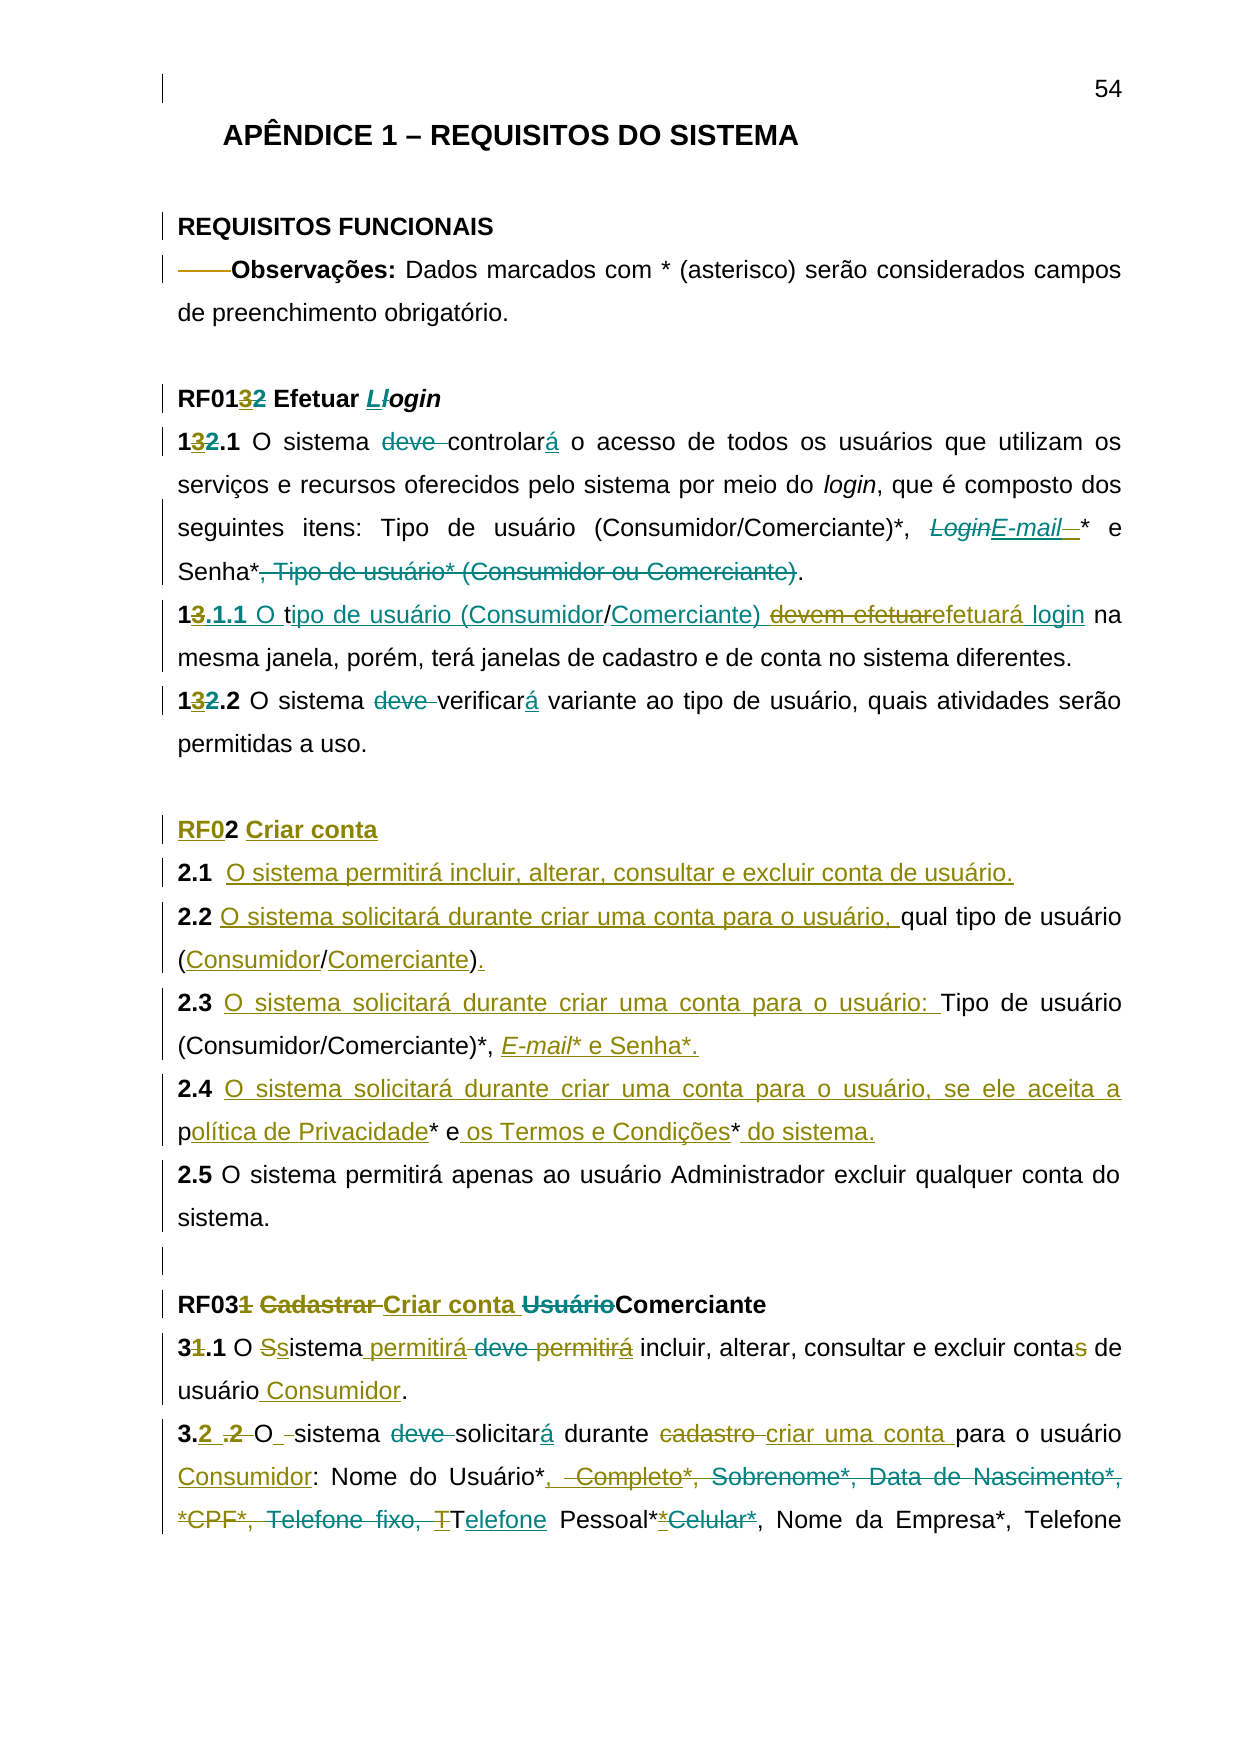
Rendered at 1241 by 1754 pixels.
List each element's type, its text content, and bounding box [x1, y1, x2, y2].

subtitle REQUISITOS FUNCIONAIS [177, 212, 1122, 240]
list 2.3 Tipo de usuário (Consumidor/Comerciante)*, [177, 988, 1122, 1060]
subtitle APÊNDICE A – requisitos do sistema [222, 118, 1122, 152]
text 2.2 qual tipo de usuário (/) [177, 902, 1122, 973]
text 1t/ na mesma janela, porém, terá janelas de cadastro e de conta no sistema diferentes. [177, 600, 1122, 672]
list 2.4 p* e* [177, 1074, 1122, 1146]
text 2 [177, 815, 1122, 844]
text Observações: Dados marcados com * (asterisco) serão considerados campos de preenchimento obrigatório. [177, 255, 1122, 327]
text 1.2 O sistema verificar variante ao tipo de usuário, quais atividades serão permitidas a uso. [177, 686, 1122, 758]
text RF01 Efetuar ogin [177, 384, 1122, 413]
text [177, 1419, 1122, 1534]
text 1.1 O sistema controlar o acesso de todos os usuários que utilizam os serviços e recursos oferecidos pelo sistema por meio do login, que é composto dos seguintes itens: Tipo de usuário (Consumidor/Comerciante)*, * e Senha*. [177, 427, 1122, 585]
text 2.1 [177, 858, 1122, 887]
text RF03 Comerciante [177, 1290, 1122, 1318]
text 3.1 O istema incluir, alterar, consultar e excluir conta de usuário. [177, 1333, 1122, 1405]
text 2.5 O sistema permitirá apenas ao usuário Administrador excluir qualquer conta do sistema. [177, 1160, 1122, 1232]
